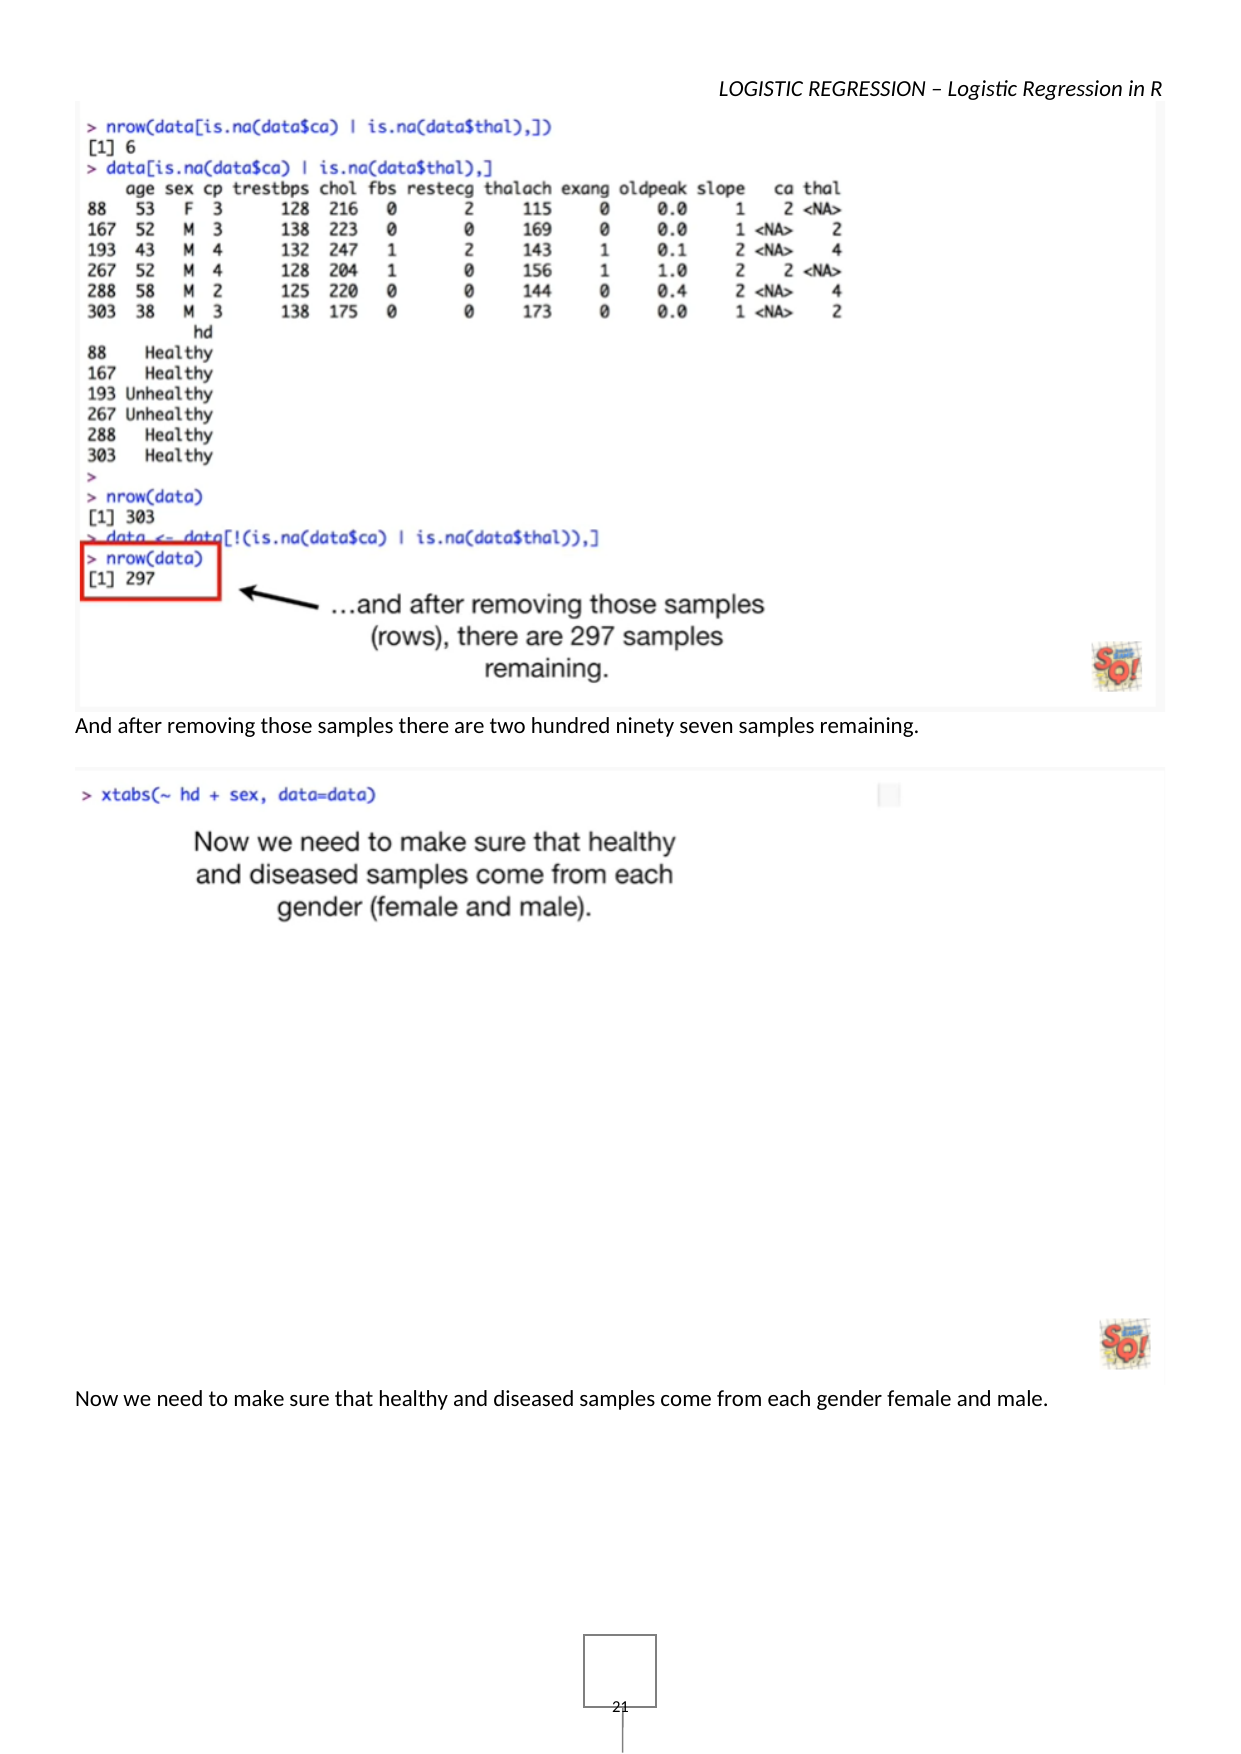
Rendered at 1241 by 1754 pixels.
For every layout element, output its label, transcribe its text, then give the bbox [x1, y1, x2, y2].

picture [75, 767, 1166, 1385]
picture [75, 101, 1166, 712]
text Now we need to make sure that healthy and diseased samples come from each gender female and male. [75, 1385, 1165, 1412]
text And after removing those samples there are two hundred ninety seven samples remaining. [75, 712, 1165, 740]
